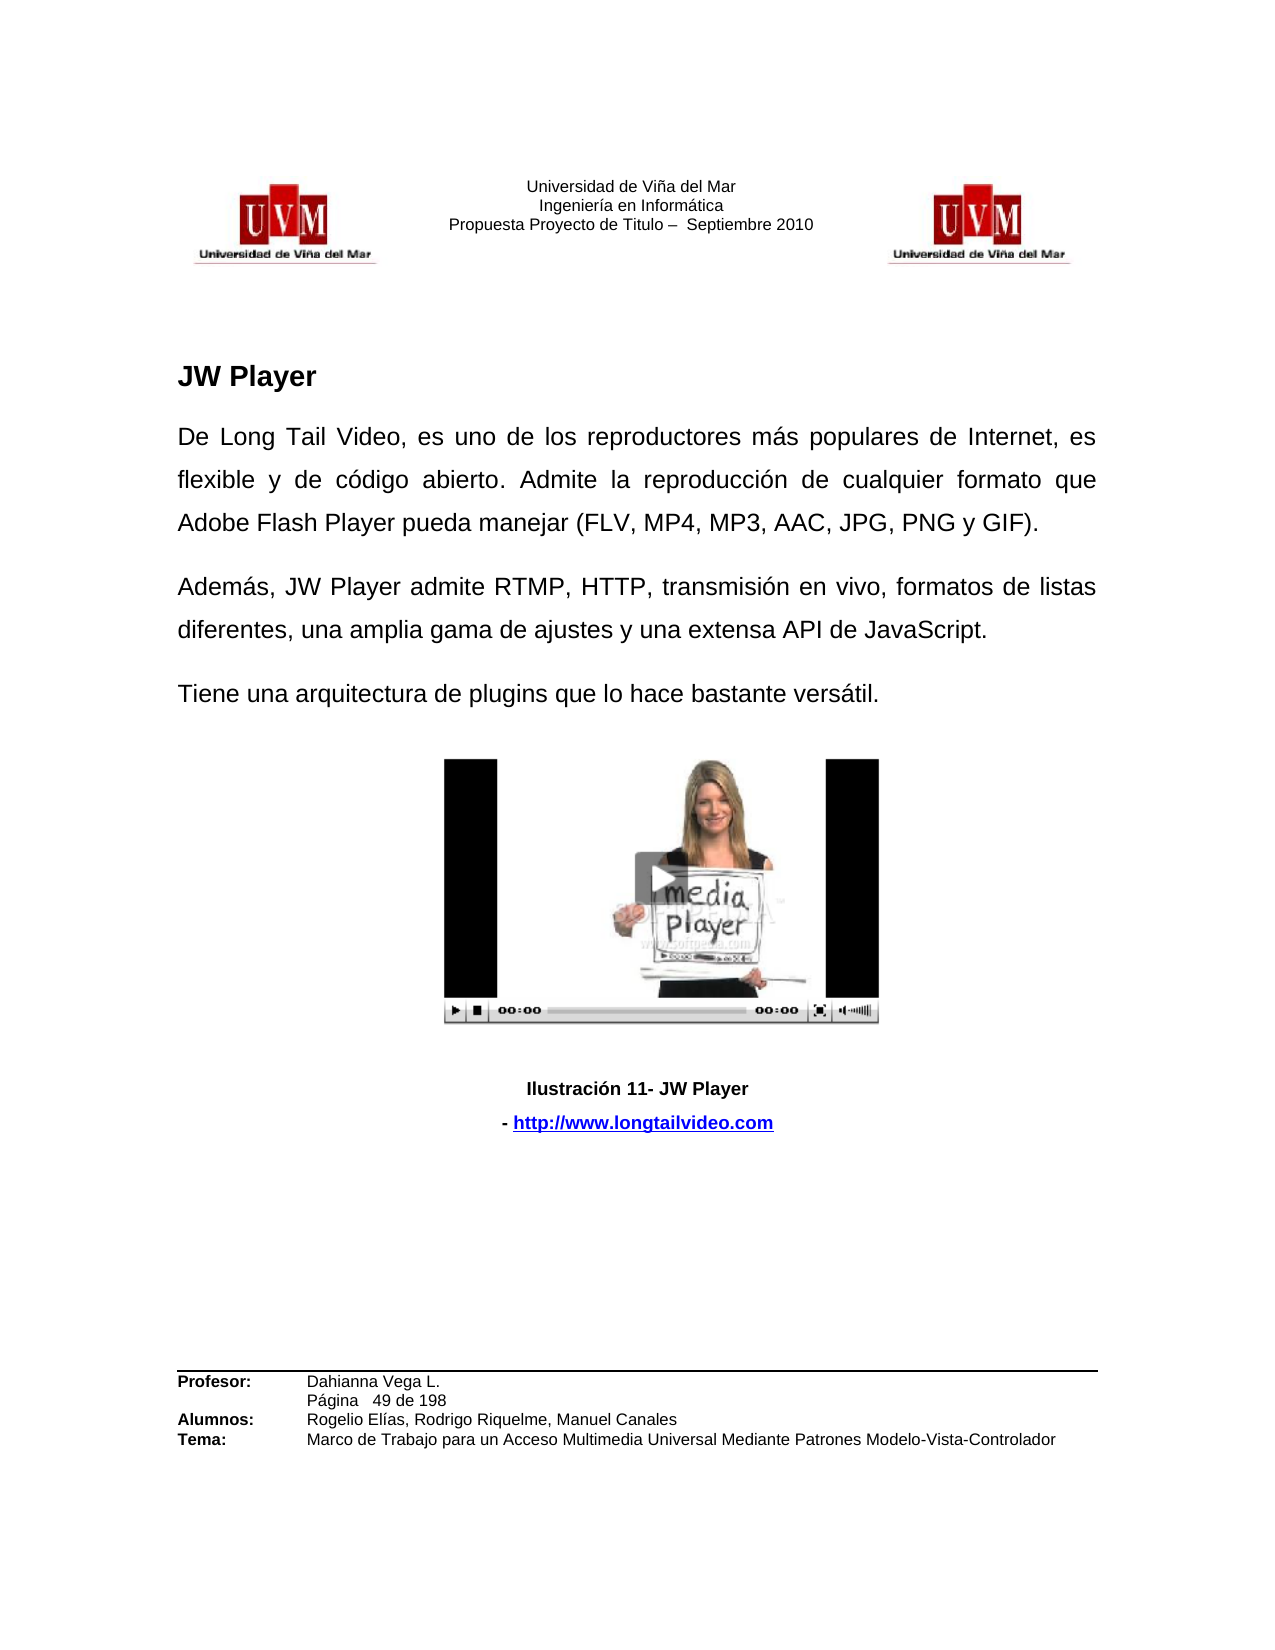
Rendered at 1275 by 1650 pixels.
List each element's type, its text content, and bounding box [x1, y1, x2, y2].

text - http://www.longtailvideo.com [177, 1112, 1098, 1133]
subtitle JW Player [177, 359, 1098, 392]
picture [871, 176, 1084, 267]
picture [177, 176, 390, 267]
text Además, JW Player admite RTMP, HTTP, transmisión en vivo, formatos de listas diferentes, una amplia gama de ajustes y una extensa API de JavaScript. [177, 572, 1098, 644]
text Tiene una arquitectura de plugins que lo hace bastante versátil. [177, 679, 1098, 708]
text De Long Tail Video, es uno de los reproductores más populares de Internet, es flexible y de código abierto. Admite la reproducción de cualquier formato que Adobe Flash Player pueda manejar (FLV, MP4, MP3, AAC, JPG, PNG y GIF). [177, 422, 1098, 537]
picture [439, 742, 887, 1051]
text Ilustración 11- JW Player [177, 1078, 1098, 1099]
